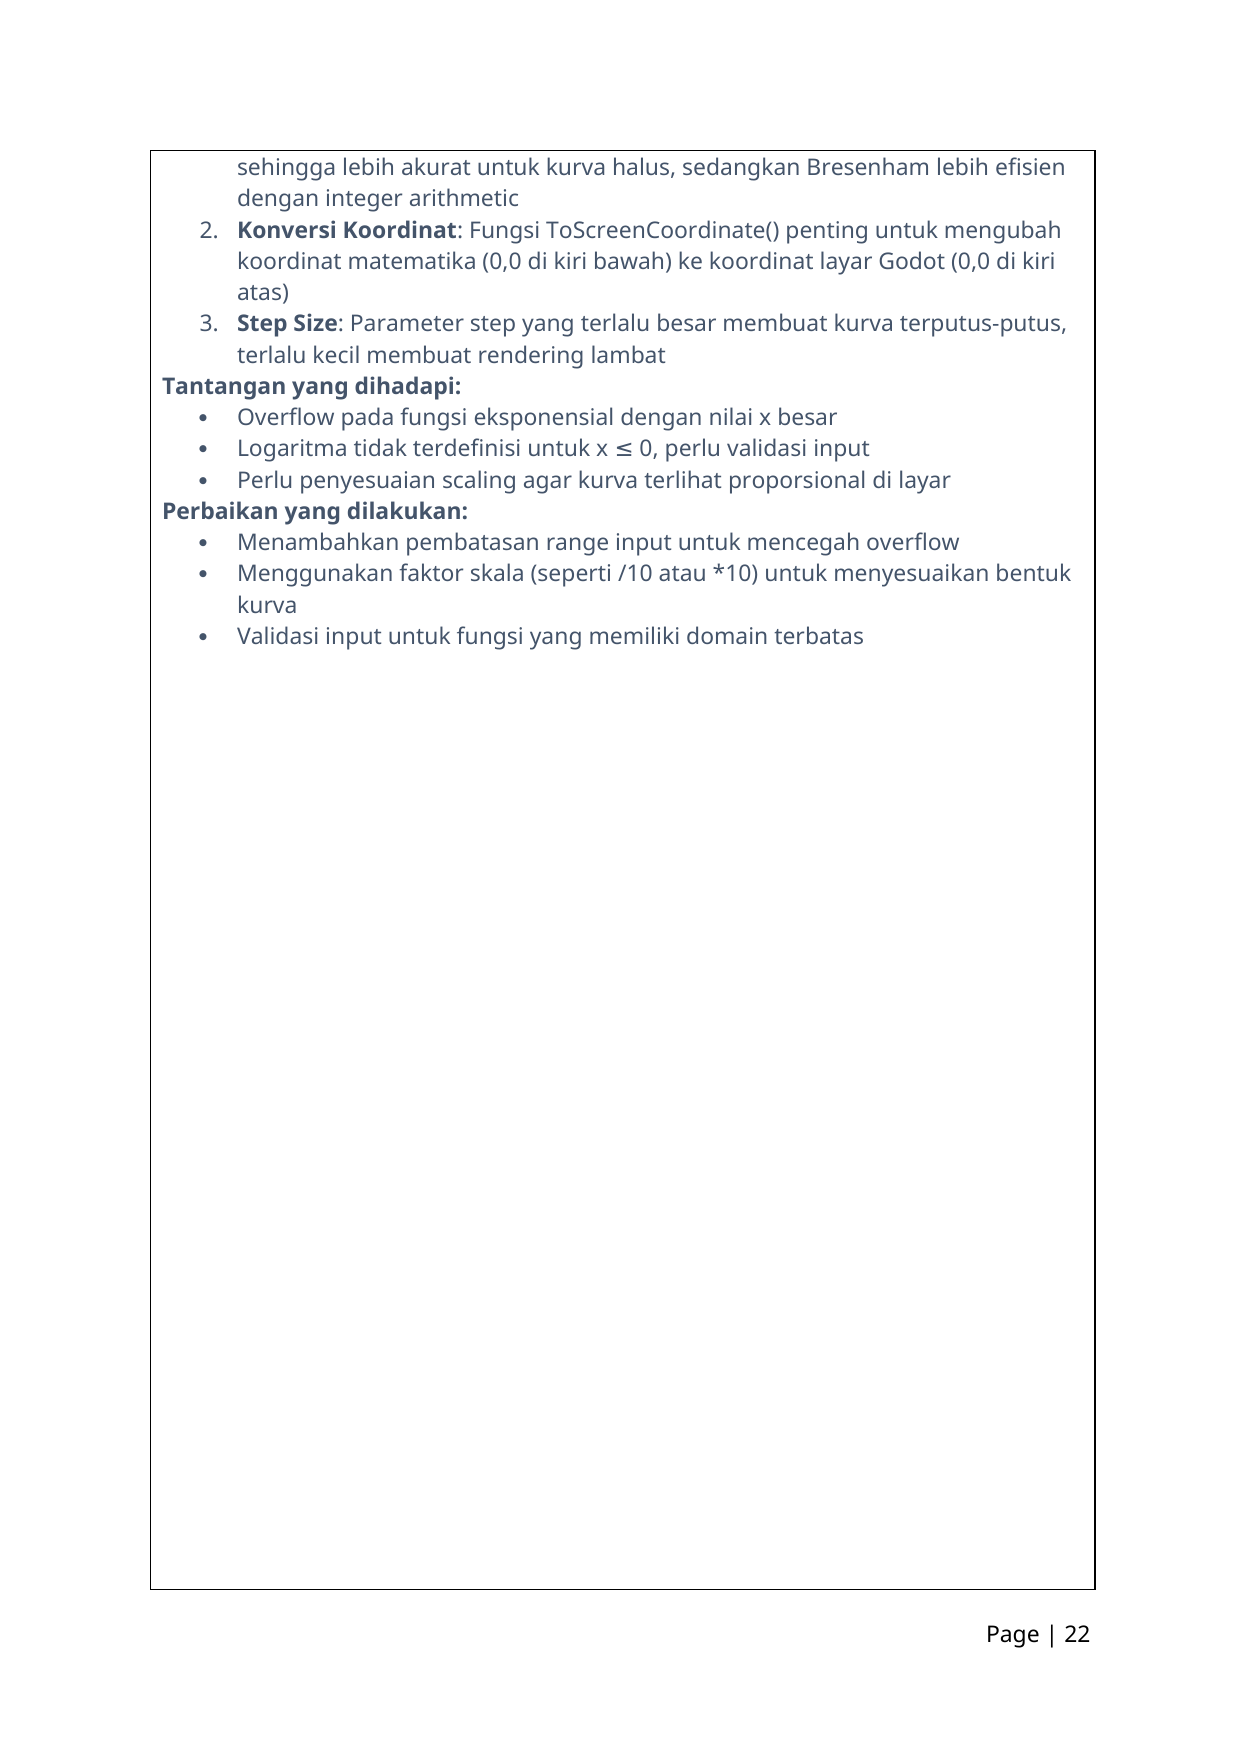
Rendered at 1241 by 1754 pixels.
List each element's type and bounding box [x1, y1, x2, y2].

table_cell [151, 151, 1094, 1588]
